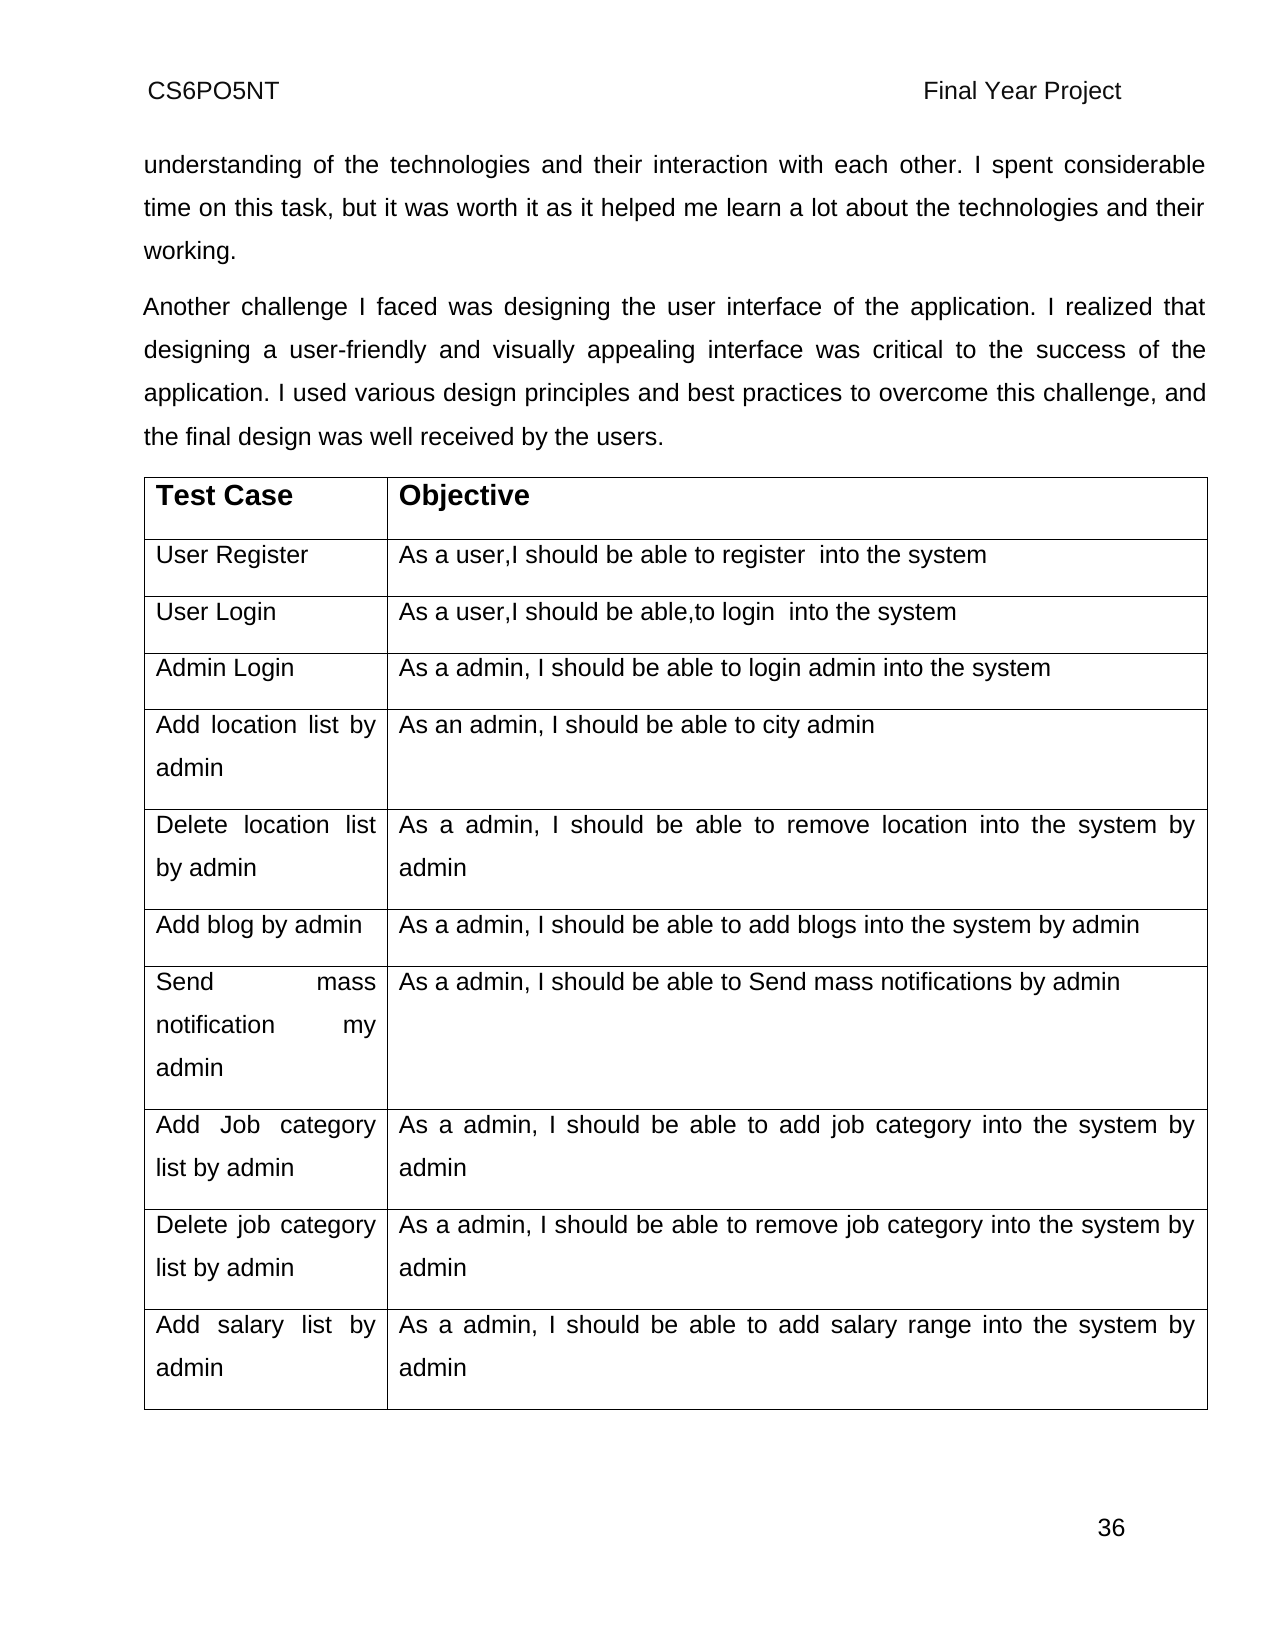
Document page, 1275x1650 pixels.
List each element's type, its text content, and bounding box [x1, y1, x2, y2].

table_cell Add location list by admin [145, 710, 387, 809]
table_cell As a admin, I should be able to remove location into the system by admin [388, 810, 1207, 909]
table_cell Admin Login [145, 654, 387, 709]
table_cell User Login [145, 597, 387, 652]
table_cell As a admin, I should be able to Send mass notifications by admin [388, 967, 1207, 1109]
table_cell As a user,I should be able to register into the system [388, 540, 1207, 596]
table_cell Add Job category list by admin [145, 1110, 387, 1209]
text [143, 150, 1208, 265]
table_cell As an admin, I should be able to city admin [388, 710, 1207, 809]
table_cell As a admin, I should be able to remove job category into the system by admin [388, 1210, 1207, 1308]
table_cell Add salary list by admin [145, 1310, 387, 1408]
table_cell Send mass notification my admin [145, 967, 387, 1109]
table_cell Delete location list by admin [145, 810, 387, 909]
table_cell As a admin, I should be able to add blogs into the system by admin [388, 910, 1207, 966]
table_cell User Register [145, 540, 387, 596]
table_header Objective [388, 478, 1207, 539]
table_cell As a user,I should be able,to login into the system [388, 597, 1207, 652]
table_cell As a admin, I should be able to add salary range into the system by admin [388, 1310, 1207, 1408]
text Another challenge I faced was designing the user interface of the application. I realized that designing a user-friendly and visually appealing interface was critical to the success of the application. I used various design principles and best practices to overcome this challenge, and the final design was well received by the users. [143, 292, 1208, 450]
table_cell As a admin, I should be able to add job category into the system by admin [388, 1110, 1207, 1209]
table_cell As a admin, I should be able to login admin into the system [388, 654, 1207, 709]
table_cell Delete job category list by admin [145, 1210, 387, 1308]
table_cell Add blog by admin [145, 910, 387, 966]
table_header Test Case [145, 478, 387, 539]
